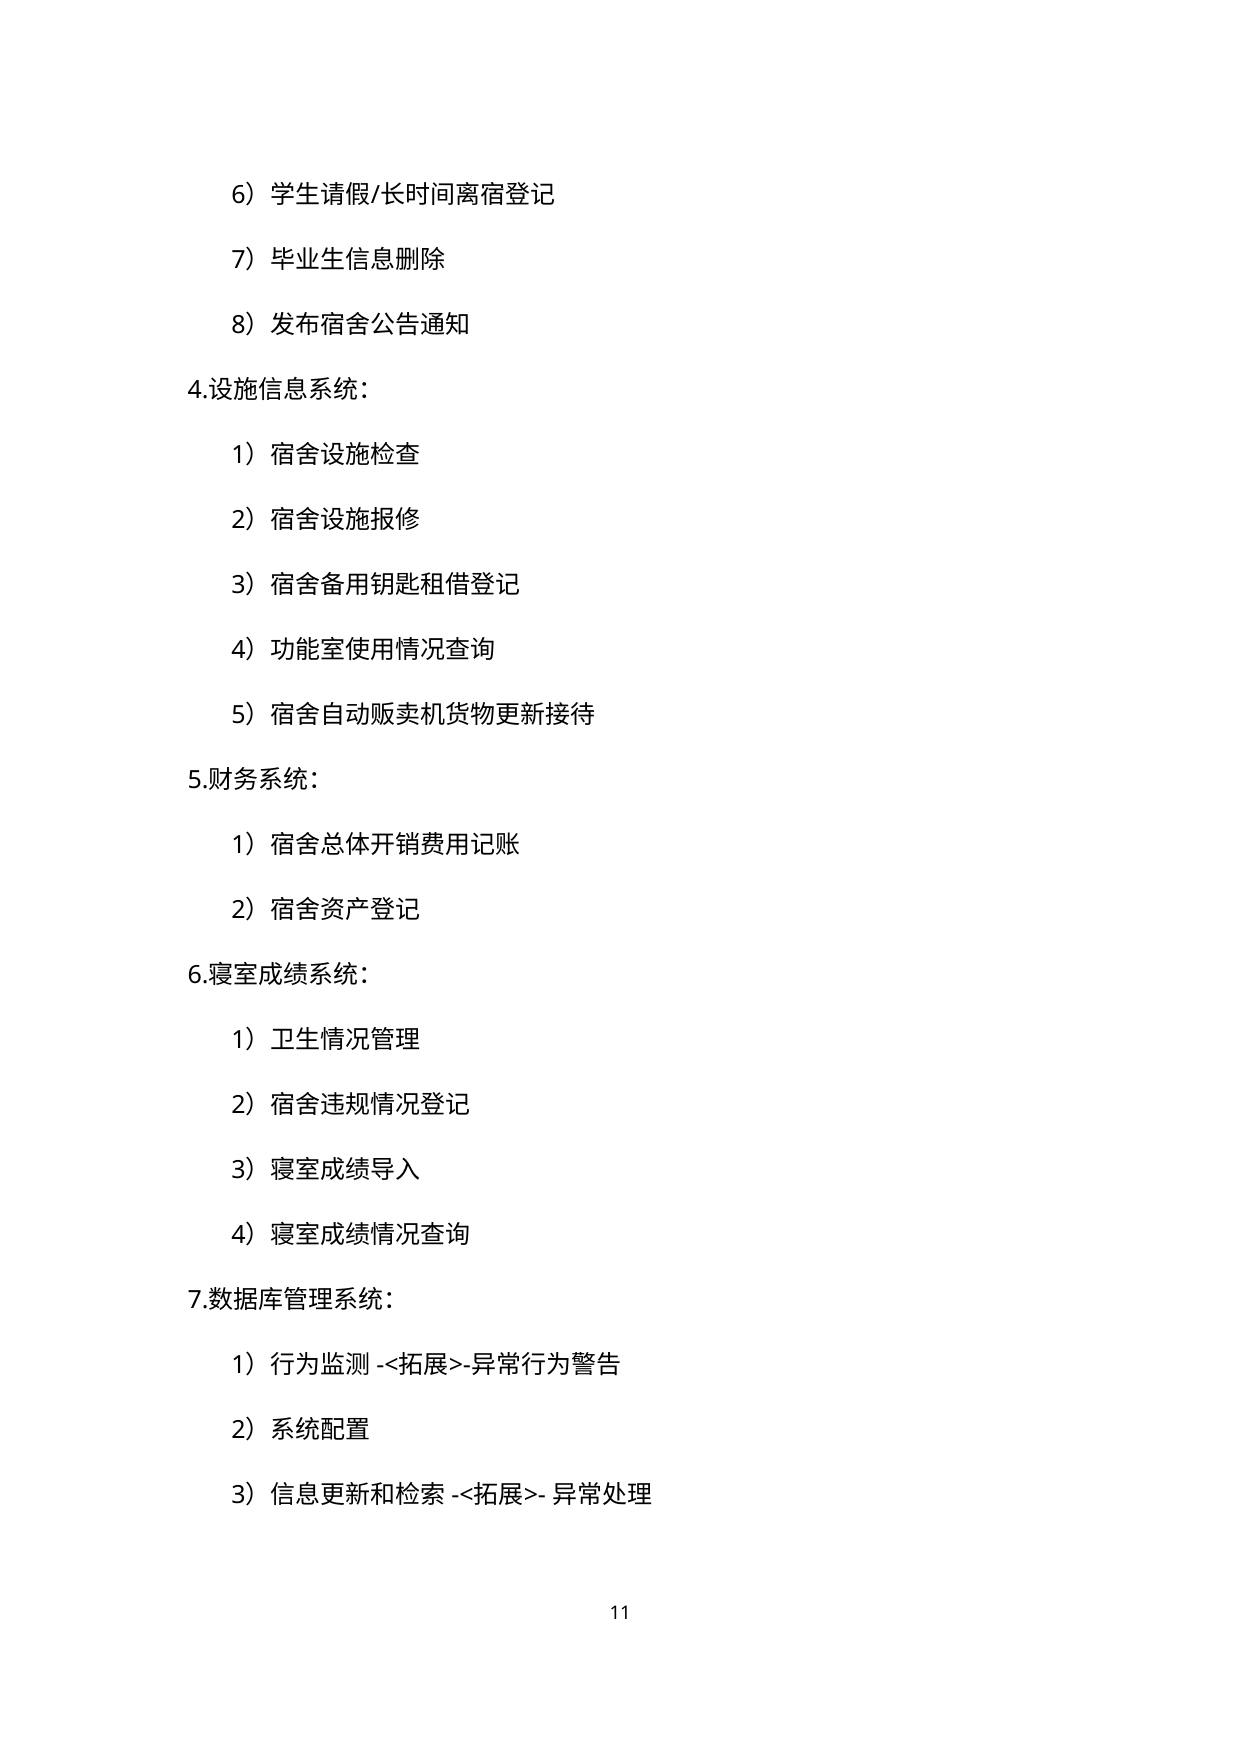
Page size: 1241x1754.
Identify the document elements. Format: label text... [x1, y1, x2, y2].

text 2）宿舍资产登记 [187, 875, 1053, 940]
text 5）宿舍自动贩卖机货物更新接待 [187, 680, 1053, 745]
text 7.数据库管理系统： [187, 1265, 1053, 1330]
text 7）毕业生信息删除 [187, 225, 1053, 290]
text 1）宿舍总体开销费用记账 [187, 810, 1053, 875]
text 2）宿舍设施报修 [187, 485, 1053, 550]
text 3）寝室成绩导入 [187, 1135, 1053, 1200]
text 8）发布宿舍公告通知 [187, 290, 1053, 355]
text 2）宿舍违规情况登记 [187, 1070, 1053, 1135]
text 3）宿舍备用钥匙租借登记 [187, 550, 1053, 615]
text 4）寝室成绩情况查询 [187, 1200, 1053, 1265]
text 3）信息更新和检索 -<拓展>- 异常处理 [187, 1460, 1053, 1525]
text 1）宿舍设施检查 [187, 420, 1053, 485]
text 4）功能室使用情况查询 [187, 615, 1053, 680]
text 1）卫生情况管理 [187, 1005, 1053, 1070]
text 4.设施信息系统： [187, 355, 1053, 420]
text 6.寝室成绩系统： [187, 940, 1053, 1005]
text 5.财务系统： [187, 745, 1053, 810]
text 6）学生请假/长时间离宿登记 [187, 160, 1053, 225]
text 1）行为监测 -<拓展>-异常行为警告 [187, 1330, 1053, 1395]
text 2）系统配置 [187, 1395, 1053, 1460]
